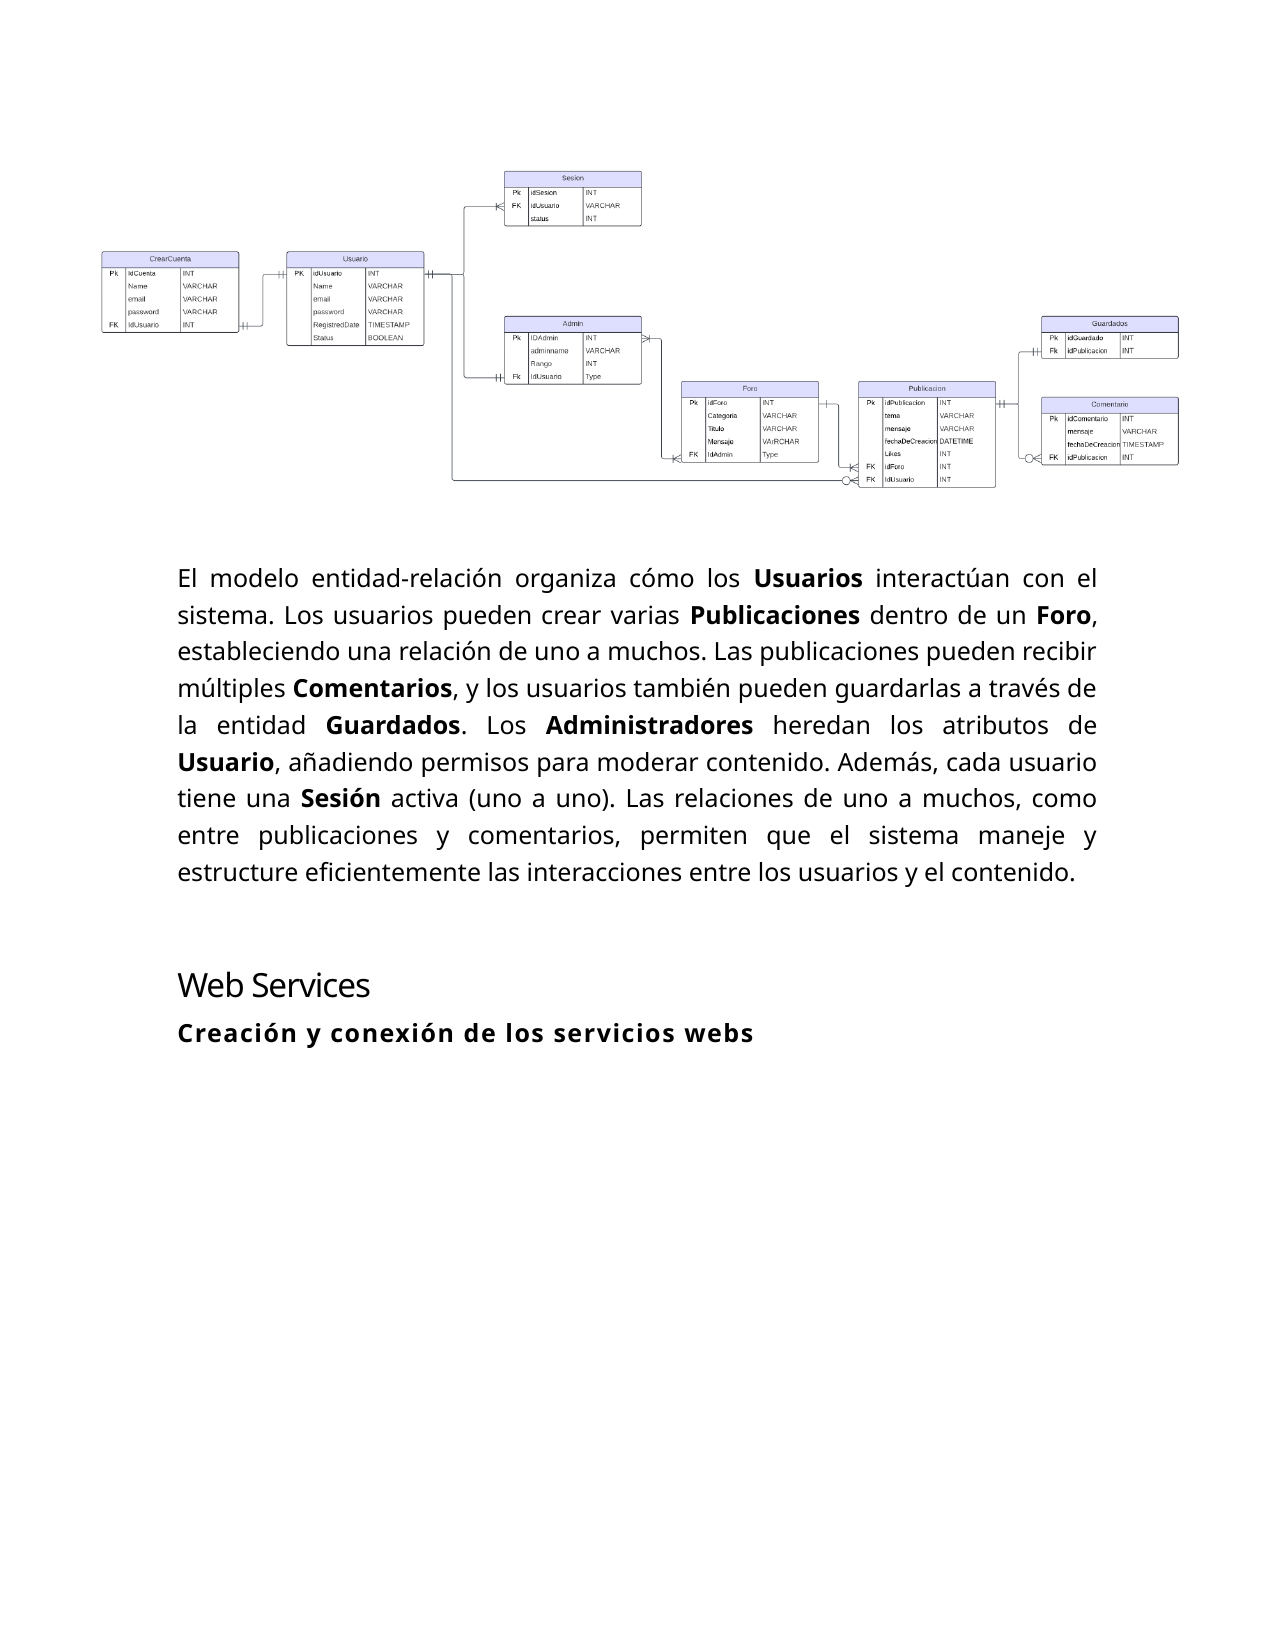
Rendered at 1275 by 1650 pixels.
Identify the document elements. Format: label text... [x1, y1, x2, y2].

text El modelo entidad-relación organiza cómo los Usuarios interactúan con el sistema. Los usuarios pueden crear varias Publicaciones dentro de un Foro, estableciendo una relación de uno a muchos. Las publicaciones pueden recibir múltiples Comentarios, y los usuarios también pueden guardarlas a través de la entidad Guardados. Los Administradores heredan los atributos de Usuario, añadiendo permisos para moderar contenido. Además, cada usuario tiene una Sesión activa (uno a uno). Las relaciones de uno a muchos, como entre publicaciones y comentarios, permiten que el sistema maneje y estructure eficientemente las interacciones entre los usuarios y el contenido. [177, 561, 1098, 889]
picture [78, 147, 1197, 505]
title Web Services [177, 962, 1098, 1007]
subtitle Creación y conexión de los servicios webs [177, 1015, 1098, 1049]
